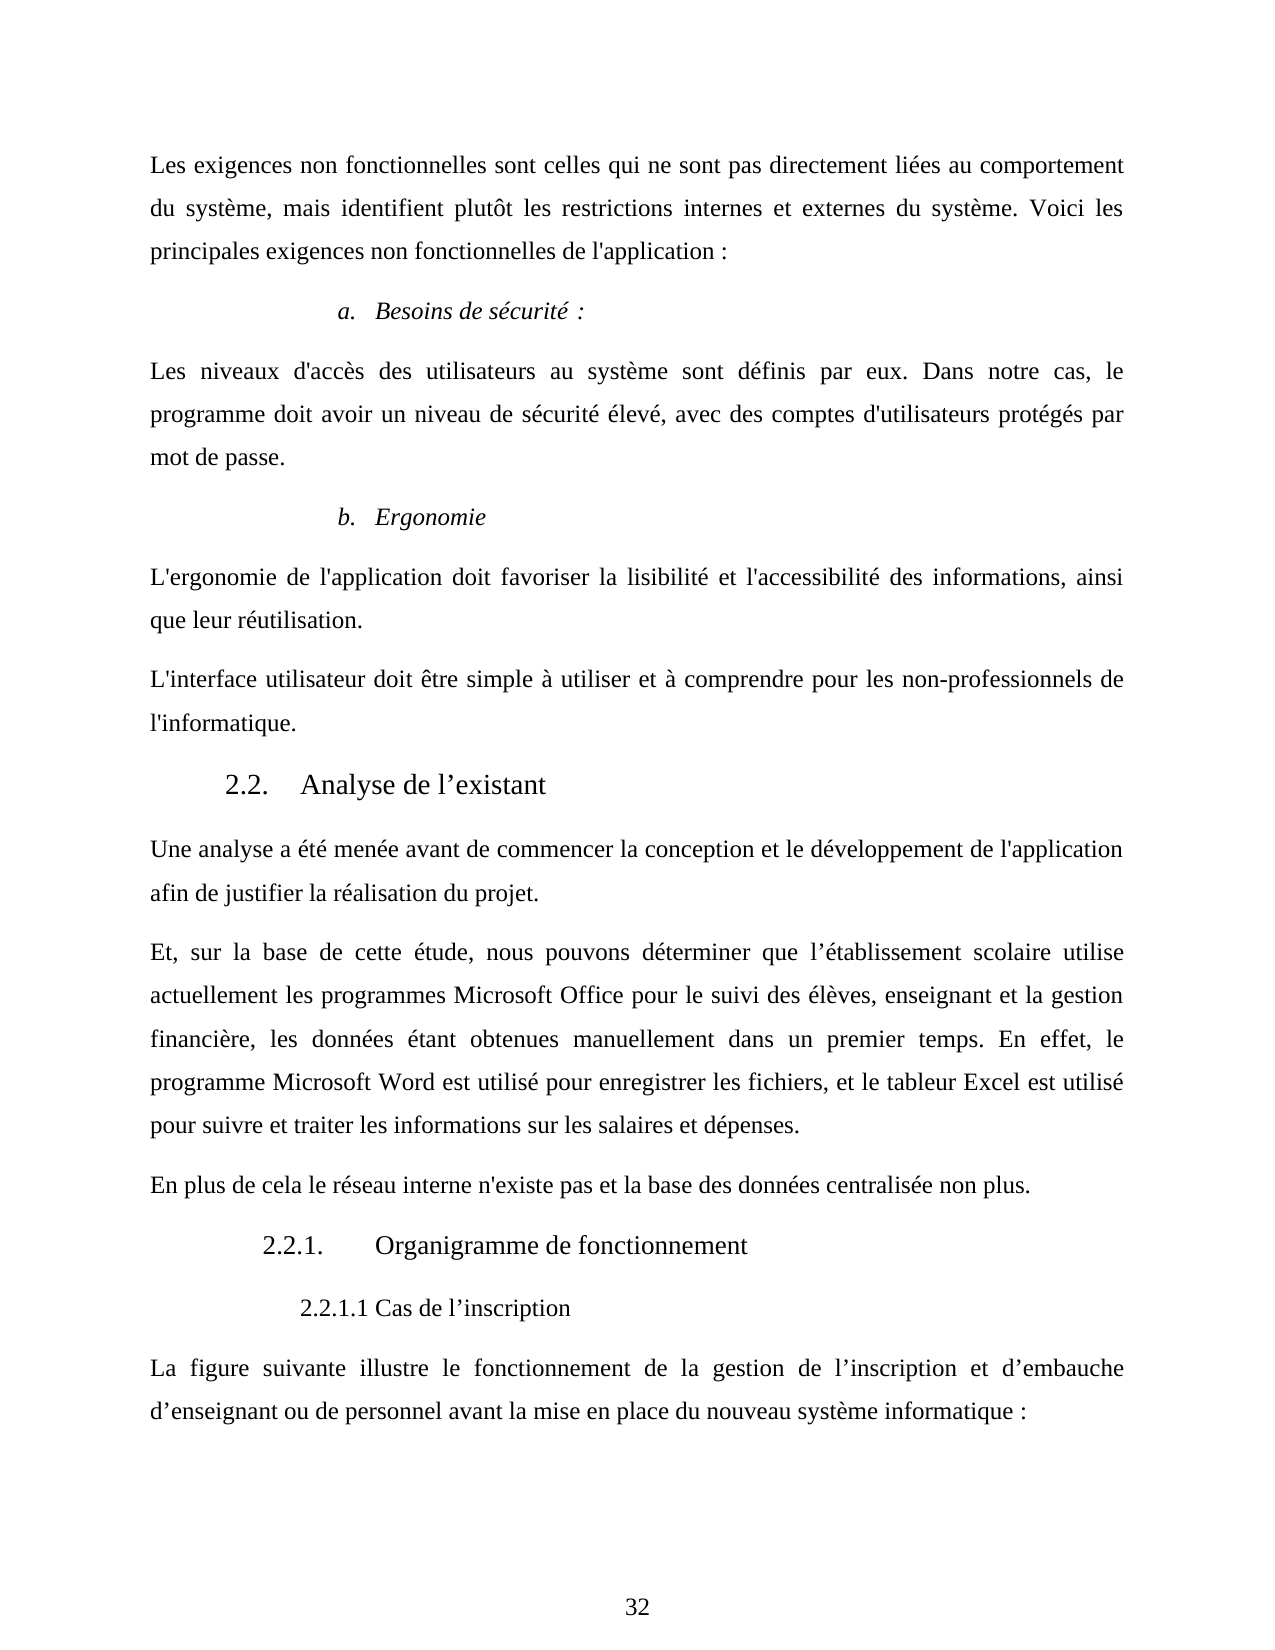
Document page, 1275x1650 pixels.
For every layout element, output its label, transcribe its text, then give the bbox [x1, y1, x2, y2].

text Les exigences non fonctionnelles sont celles qui ne sont pas directement liées au comportement du système, mais identifient plutôt les restrictions internes et externes du système. Voici les principales exigences non fonctionnelles de l'application : [150, 150, 1125, 265]
text Une analyse a été menée avant de commencer la conception et le développement de l'application afin de justifier la réalisation du projet. [150, 834, 1125, 906]
text L'ergonomie de l'application doit favoriser la lisibilité et l'accessibilité des informations, ainsi que leur réutilisation. [150, 562, 1125, 633]
text Ergonomie [337, 502, 1125, 531]
text La figure suivante illustre le fonctionnement de la gestion de l’inscription et d’embauche d’enseignant ou de personnel avant la mise en place du nouveau système informatique : [150, 1353, 1125, 1424]
text Cas de l’inscription [300, 1293, 1125, 1322]
text Les niveaux d'accès des utilisateurs au système sont définis par eux. Dans notre cas, le programme doit avoir un niveau de sécurité élevé, avec des comptes d'utilisateurs protégés par mot de passe. [150, 356, 1125, 471]
text Besoins de sécurité : [337, 296, 1125, 325]
text L'interface utilisateur doit être simple à utiliser et à comprendre pour les non-professionnels de l'informatique. [150, 664, 1125, 736]
text Analyse de l’existant [225, 767, 1125, 801]
text Organigramme de fonctionnement [262, 1229, 1125, 1261]
text Et, sur la base de cette étude, nous pouvons déterminer que l’établissement scolaire utilise actuellement les programmes Microsoft Office pour le suivi des élèves, enseignant et la gestion financière, les données étant obtenues manuellement dans un premier temps. En effet, le programme Microsoft Word est utilisé pour enregistrer les fichiers, et le tableur Excel est utilisé pour suivre et traiter les informations sur les salaires et dépenses. [150, 937, 1125, 1139]
text En plus de cela le réseau interne n'existe pas et la base des données centralisée non plus. [150, 1170, 1125, 1198]
